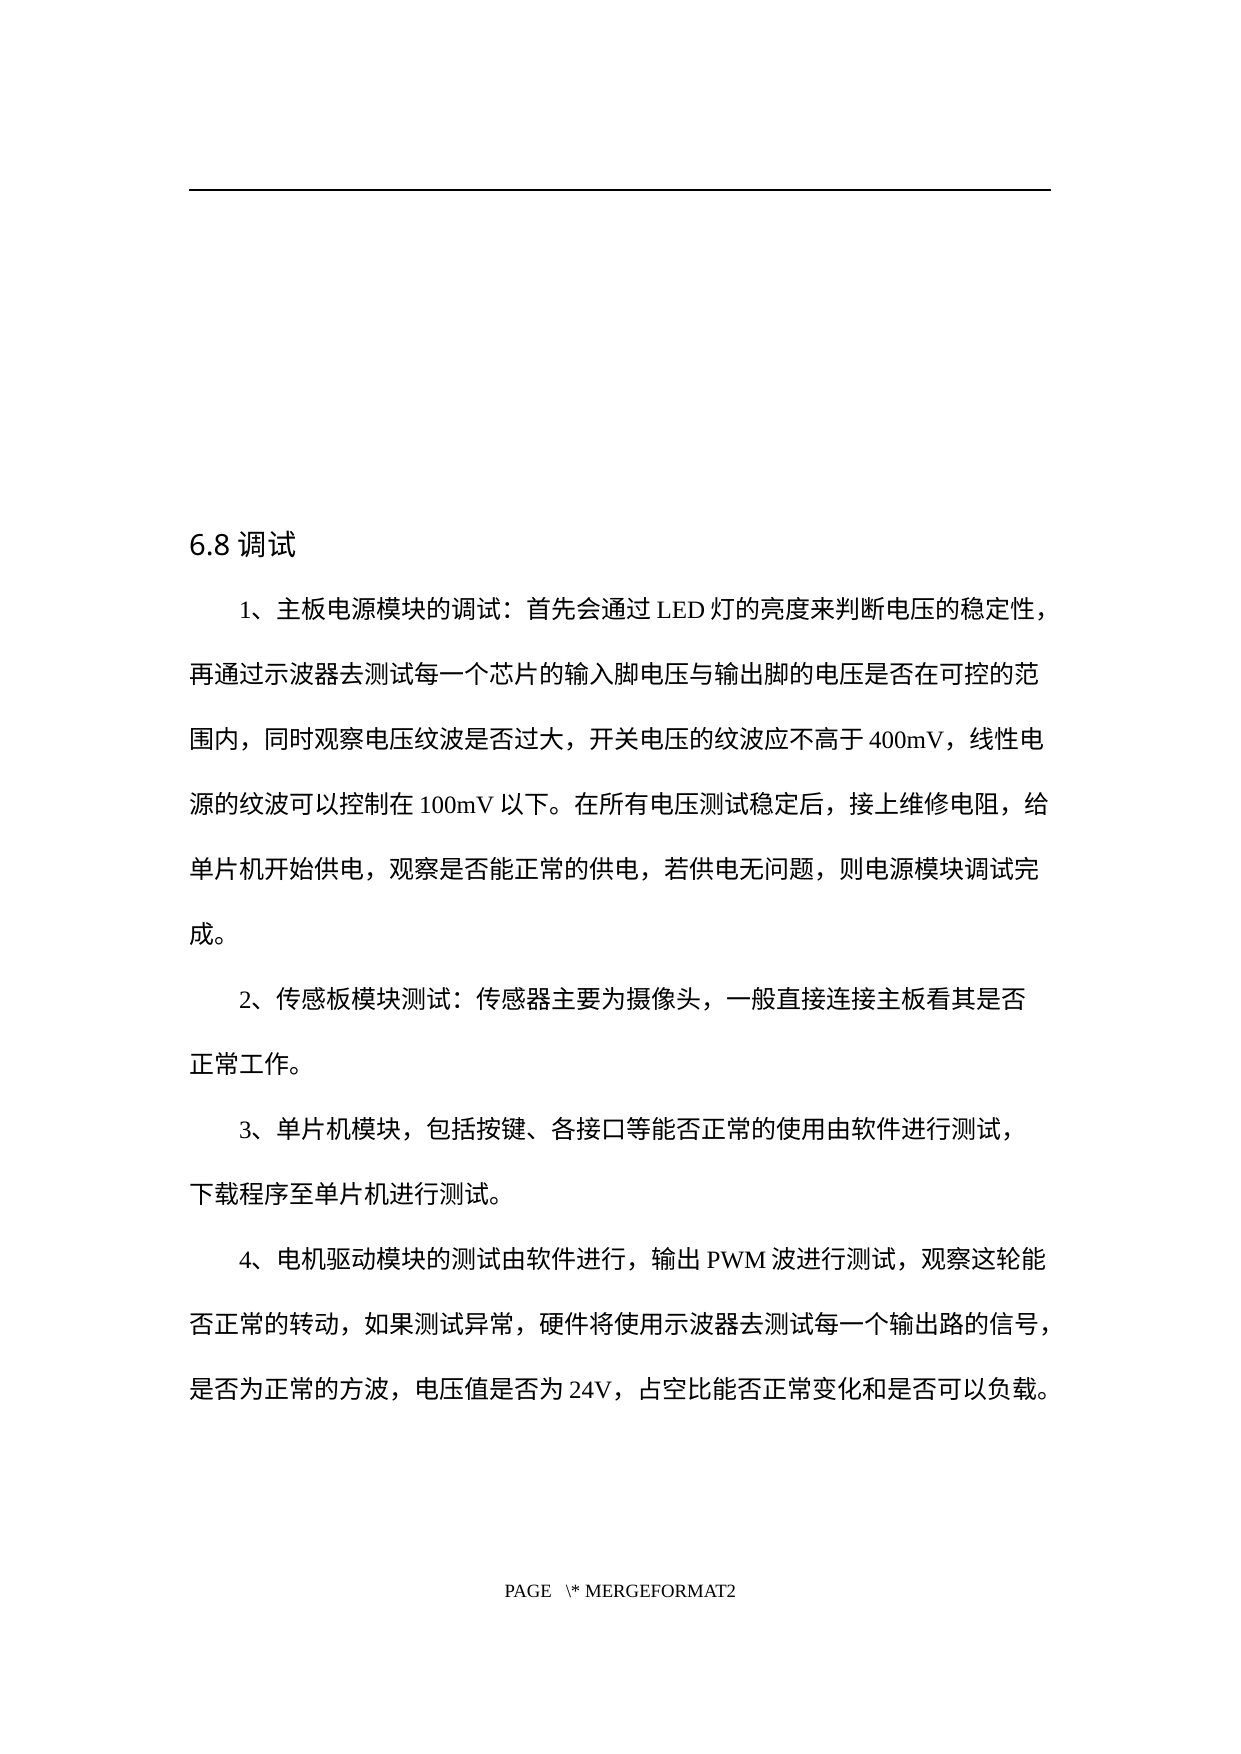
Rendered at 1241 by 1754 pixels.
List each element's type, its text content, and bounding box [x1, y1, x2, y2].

text 4、电机驱动模块的测试由软件进行，输出PWM波进行测试，观察这轮能否正常的转动，如果测试异常，硬件将使用示波器去测试每一个输出路的信号，是否为正常的方波，电压值是否为24V，占空比能否正常变化和是否可以负载。 [189, 1226, 1051, 1421]
text 1、主板电源模块的调试：首先会通过LED灯的亮度来判断电压的稳定性，再通过示波器去测试每一个芯片的输入脚电压与输出脚的电压是否在可控的范围内，同时观察电压纹波是否过大，开关电压的纹波应不高于400mV，线性电源的纹波可以控制在100mV以下。在所有电压测试稳定后，接上维修电阻，给单片机开始供电，观察是否能正常的供电，若供电无问题，则电源模块调试完成。 [189, 576, 1051, 966]
text 2、传感板模块测试：传感器主要为摄像头，一般直接连接主板看其是否正常工作。 [189, 966, 1051, 1096]
text 6.8 调试 [189, 511, 1051, 576]
text 3、单片机模块，包括按键、各接口等能否正常的使用由软件进行测试，下载程序至单片机进行测试。 [189, 1096, 1051, 1226]
